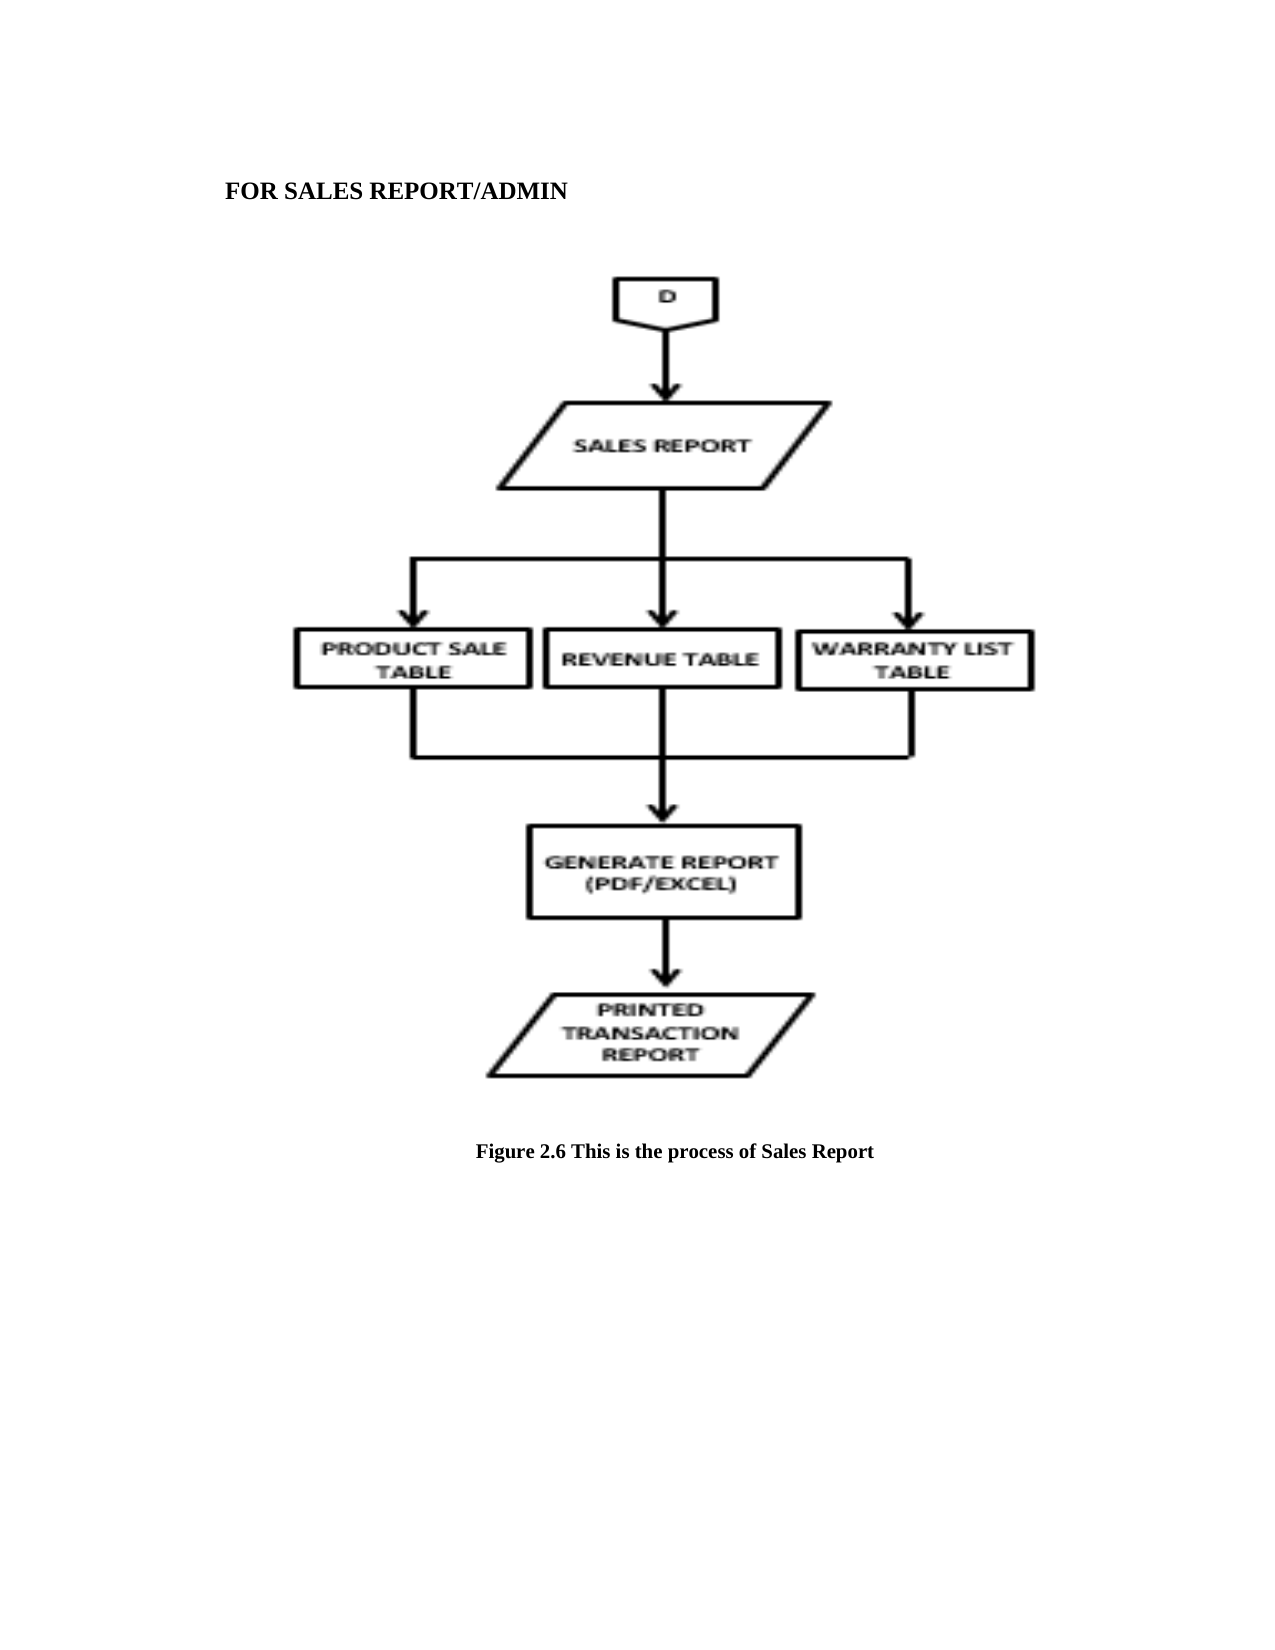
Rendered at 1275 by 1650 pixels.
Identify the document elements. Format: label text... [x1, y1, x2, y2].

picture [225, 239, 1142, 1132]
text FOR SALES REPORT/ADMIN [225, 176, 1125, 205]
text Figure 2.6 This is the process of Sales Report [225, 1139, 1125, 1163]
